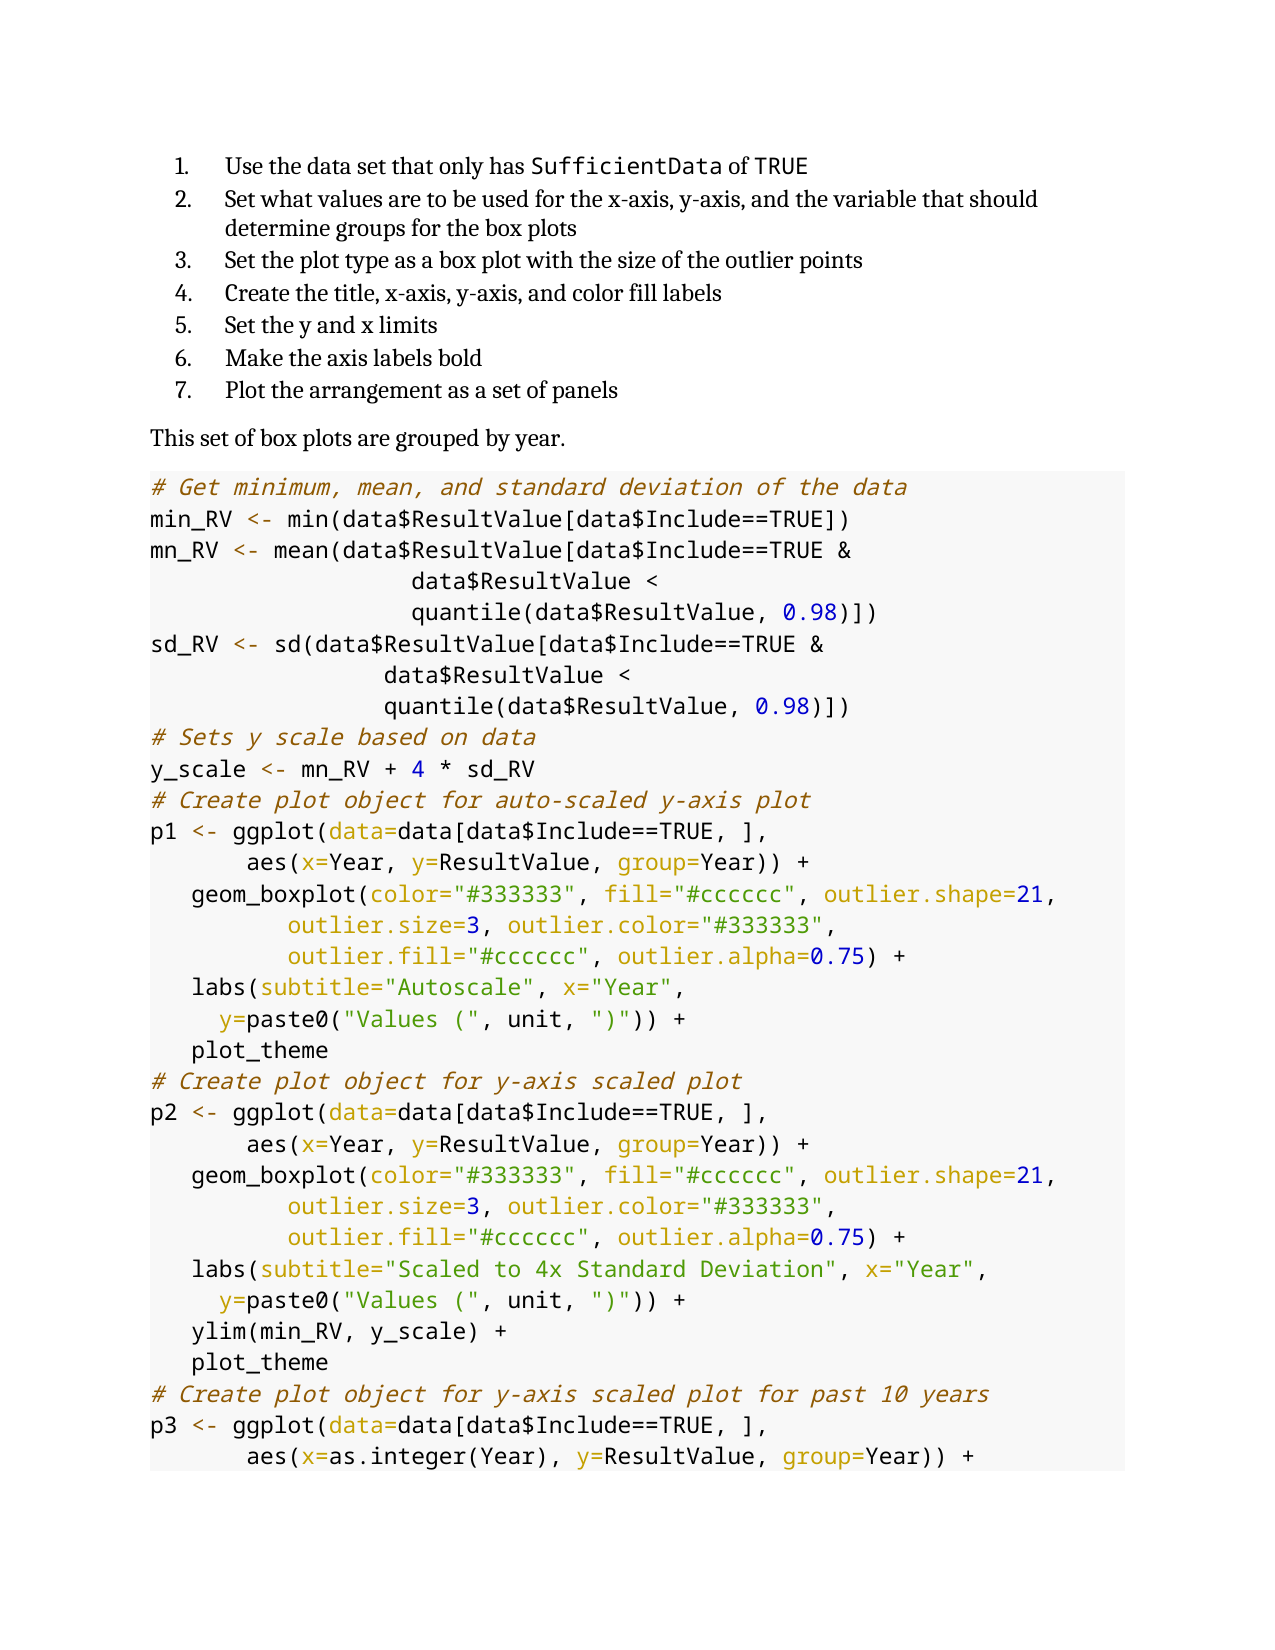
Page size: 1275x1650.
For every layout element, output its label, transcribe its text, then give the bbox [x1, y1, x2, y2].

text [150, 471, 1125, 1471]
list Set what values are to be used for the x-axis, y-axis, and the variable that should determine groups for the box plots [175, 185, 1125, 242]
list Set the plot type as a box plot with the size of the outlier points [175, 246, 1125, 275]
list Plot the arrangement as a set of panels [175, 376, 1125, 405]
list Set the y and x limits [175, 311, 1125, 340]
text This set of box plots are grouped by year. [150, 424, 1125, 452]
list Use the data set that only has SufficientData of TRUE [175, 150, 1125, 181]
list Create the title, x-axis, y-axis, and color fill labels [175, 279, 1125, 307]
list Make the axis labels bold [175, 344, 1125, 372]
